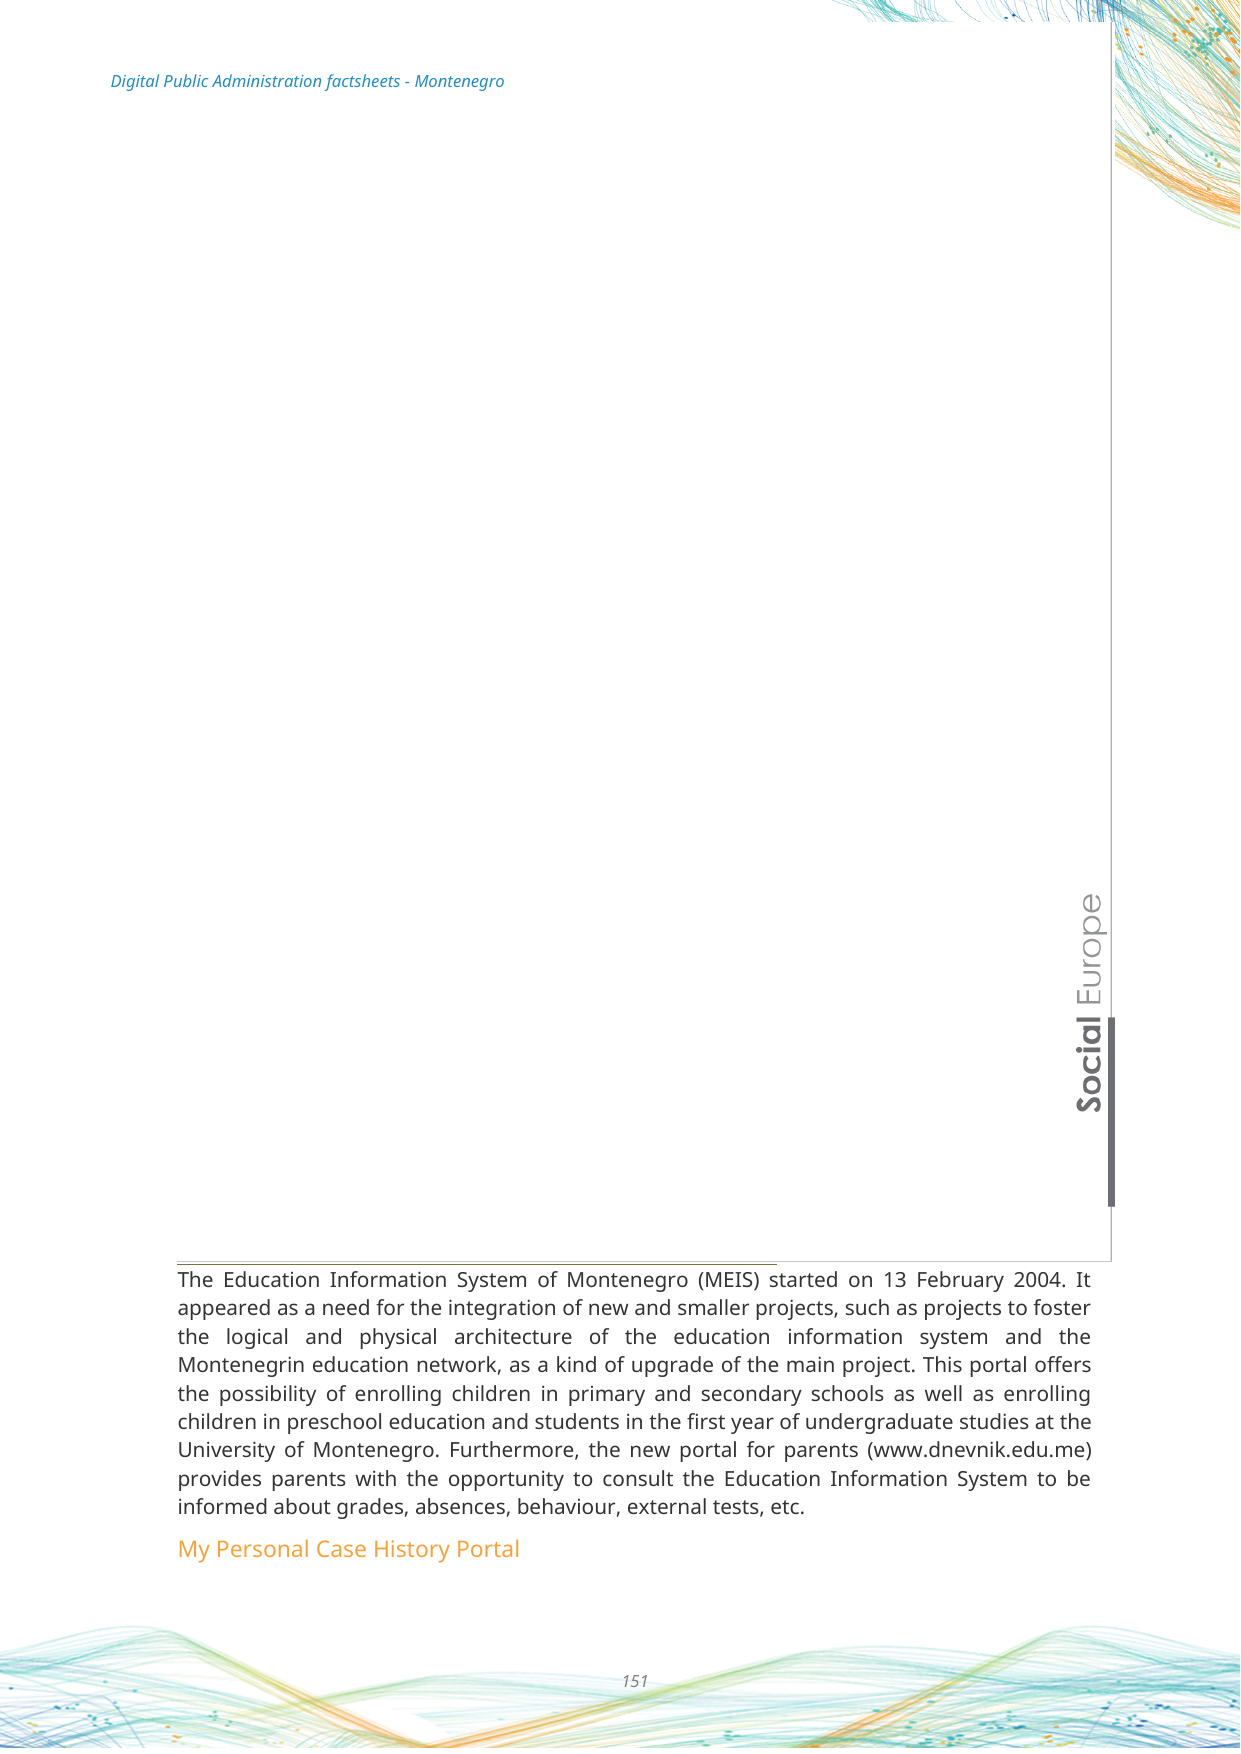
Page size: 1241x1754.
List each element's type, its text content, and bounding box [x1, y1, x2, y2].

picture [0, 1601, 1241, 1748]
picture [177, 0, 1241, 1262]
subtitle My Personal Case History Portal [177, 1533, 1092, 1565]
text The Education Information System of Montenegro (MEIS) started on 13 February 2004. It appeared as a need for the integration of new and smaller projects, such as projects to foster the logical and physical architecture of the education information system and the Montenegrin education network, as a kind of upgrade of the main project. This portal offers the possibility of enrolling children in primary and secondary schools as well as enrolling children in preschool education and students in the first year of undergraduate studies at the University of Montenegro. Furthermore, the new portal for parents (www.dnevnik.edu.me) provides parents with the opportunity to consult the Education Information System to be informed about grades, absences, behaviour, external tests, etc. [177, 1265, 1092, 1521]
